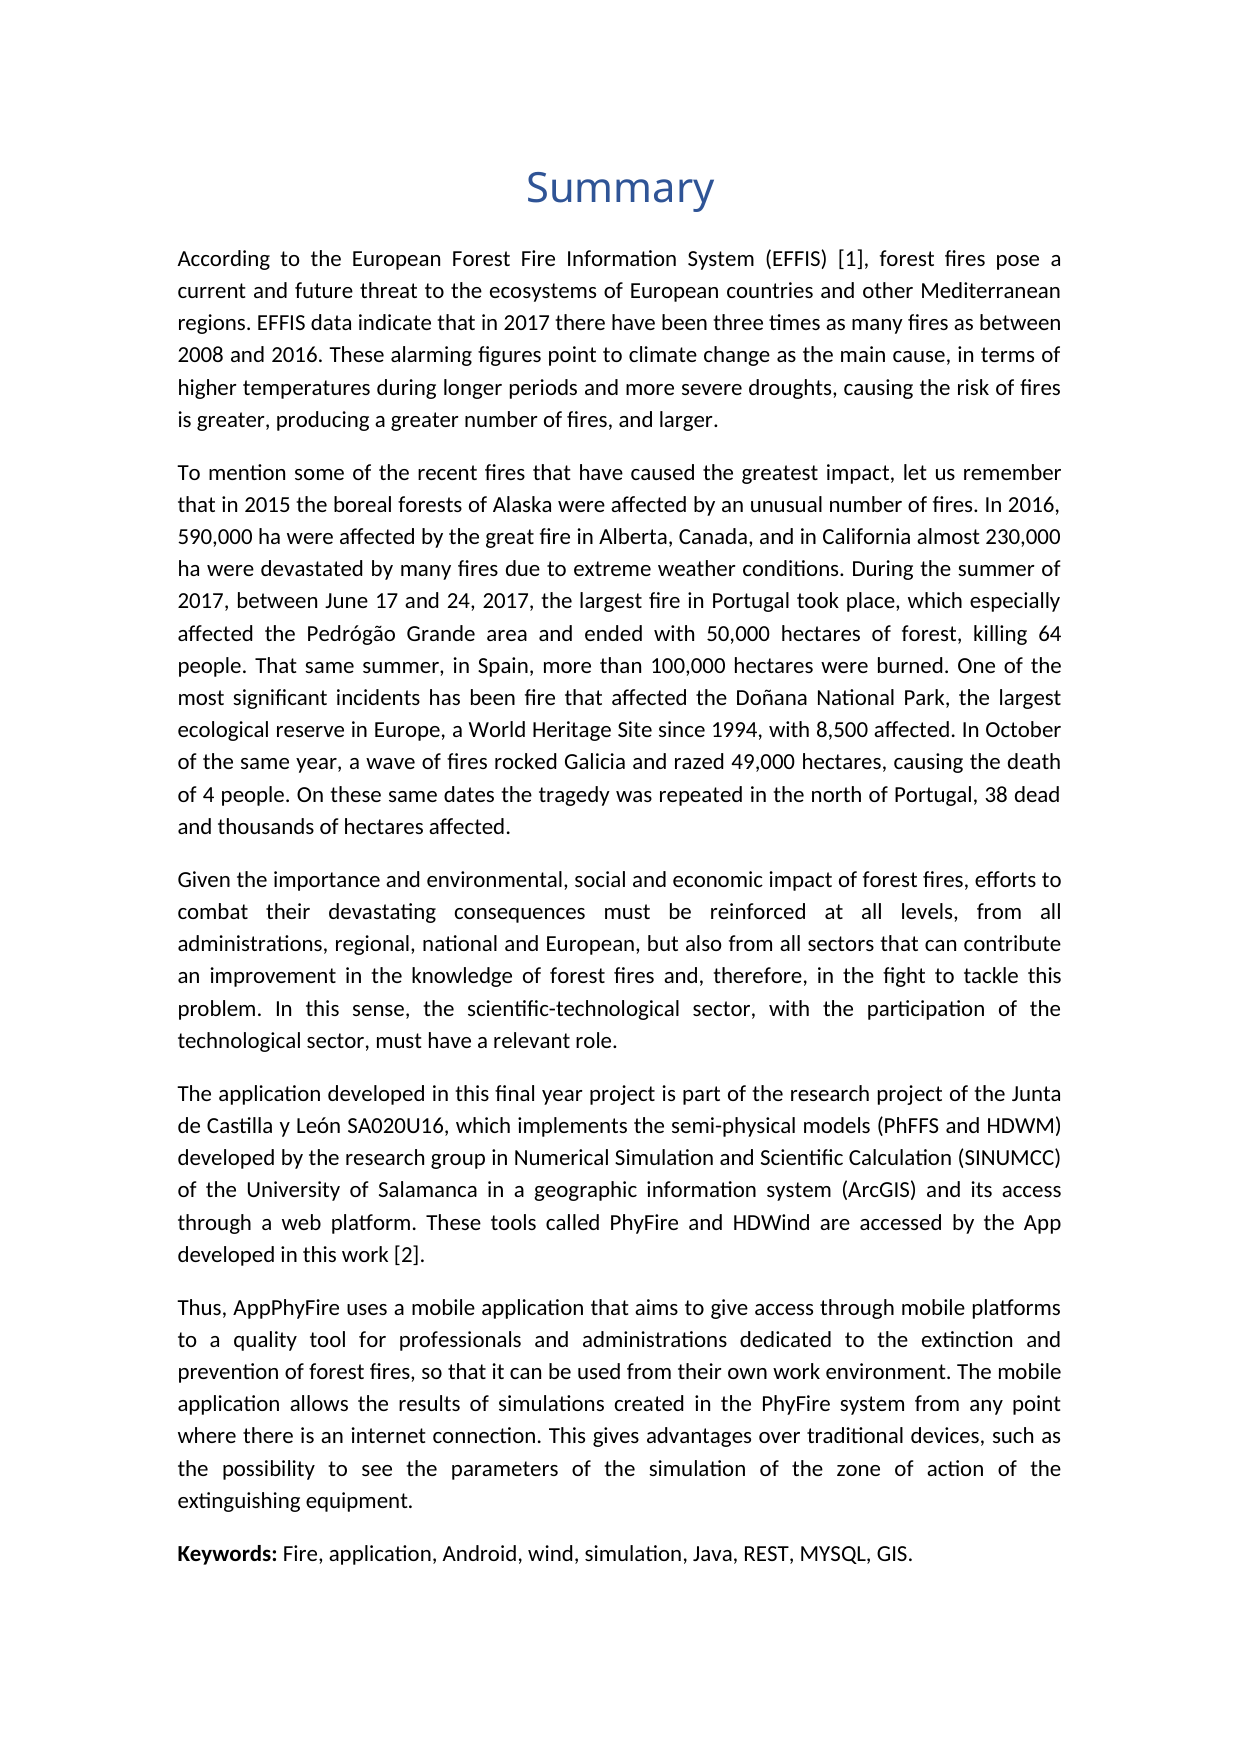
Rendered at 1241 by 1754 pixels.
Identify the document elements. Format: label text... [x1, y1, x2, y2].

text According to the European Forest Fire Information System (EFFIS) [1], forest fires pose a current and future threat to the ecosystems of European countries and other Mediterranean regions. EFFIS data indicate that in 2017 there have been three times as many fires as between 2008 and 2016. These alarming figures point to climate change as the main cause, in terms of higher temperatures during longer periods and more severe droughts, causing the risk of fires is greater, producing a greater number of fires, and larger. [177, 244, 1063, 433]
text Given the importance and environmental, social and economic impact of forest fires, efforts to combat their devastating consequences must be reinforced at all levels, from all administrations, regional, national and European, but also from all sectors that can contribute an improvement in the knowledge of forest fires and, therefore, in the fight to tackle this problem. In this sense, the scientific-technological sector, with the participation of the technological sector, must have a relevant role. [177, 865, 1063, 1054]
text The application developed in this final year project is part of the research project of the Junta de Castilla y León SA020U16, which implements the semi-physical models (PhFFS and HDWM) developed by the research group in Numerical Simulation and Scientific Calculation (SINUMCC) of the University of Salamanca in a geographic information system (ArcGIS) and its access through a web platform. These tools called PhyFire and HDWind are accessed by the App developed in this work [2]. [177, 1079, 1063, 1268]
text To mention some of the recent fires that have caused the greatest impact, let us remember that in 2015 the boreal forests of Alaska were affected by an unusual number of fires. In 2016, 590,000 ha were affected by the great fire in Alberta, Canada, and in California almost 230,000 ha were devastated by many fires due to extreme weather conditions. During the summer of 2017, between June 17 and 24, 2017, the largest fire in Portugal took place, which especially affected the Pedrógão Grande area and ended with 50,000 hectares of forest, killing 64 people. That same summer, in Spain, more than 100,000 hectares were burned. One of the most significant incidents has been fire that affected the Doñana National Park, the largest ecological reserve in Europe, a World Heritage Site since 1994, with 8,500 affected. In October of the same year, a wave of fires rocked Galicia and razed 49,000 hectares, causing the death of 4 people. On these same dates the tragedy was repeated in the north of Portugal, 38 dead and thousands of hectares affected. [177, 458, 1063, 840]
text Keywords: Fire, application, Android, wind, simulation, Java, REST, MYSQL, GIS. [177, 1539, 1063, 1567]
subtitle Summary [177, 158, 1063, 214]
text Thus, AppPhyFire uses a mobile application that aims to give access through mobile platforms to a quality tool for professionals and administrations dedicated to the extinction and prevention of forest fires, so that it can be used from their own work environment. The mobile application allows the results of simulations created in the PhyFire system from any point where there is an internet connection. This gives advantages over traditional devices, such as the possibility to see the parameters of the simulation of the zone of action of the extinguishing equipment. [177, 1293, 1063, 1514]
